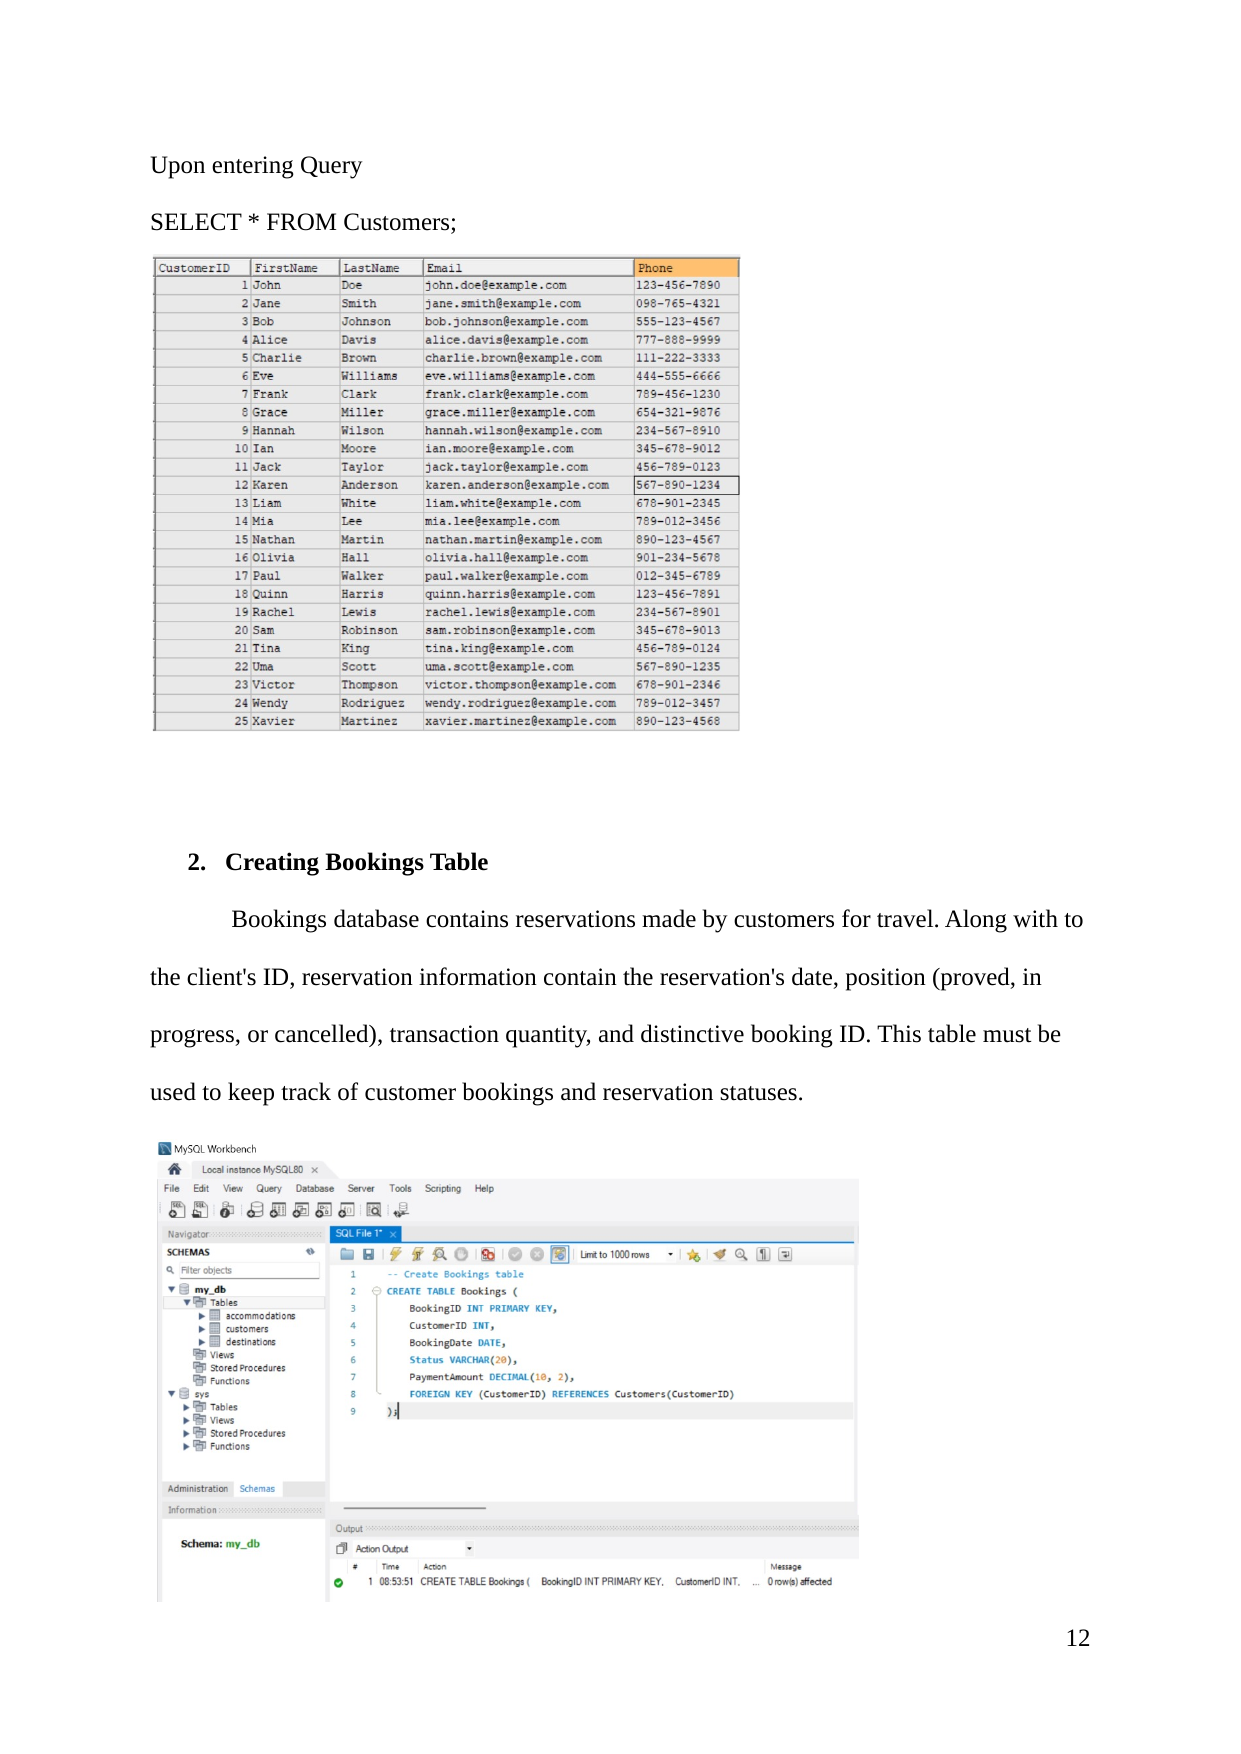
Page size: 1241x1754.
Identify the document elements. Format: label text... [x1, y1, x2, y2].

picture [152, 254, 741, 732]
picture [157, 1139, 859, 1602]
text SELECT * FROM Customers; [150, 207, 1090, 236]
text Bookings database contains reservations made by customers for travel. Along with to the client's ID, reservation information contain the reservation's date, position (proved, in progress, or cancelled), transaction quantity, and distinctive booking ID. This table must be used to keep track of customer bookings and reservation statuses. [150, 904, 1090, 1105]
subtitle Creating Bookings Table [187, 847, 1090, 875]
text Upon entering Query [150, 150, 1090, 179]
